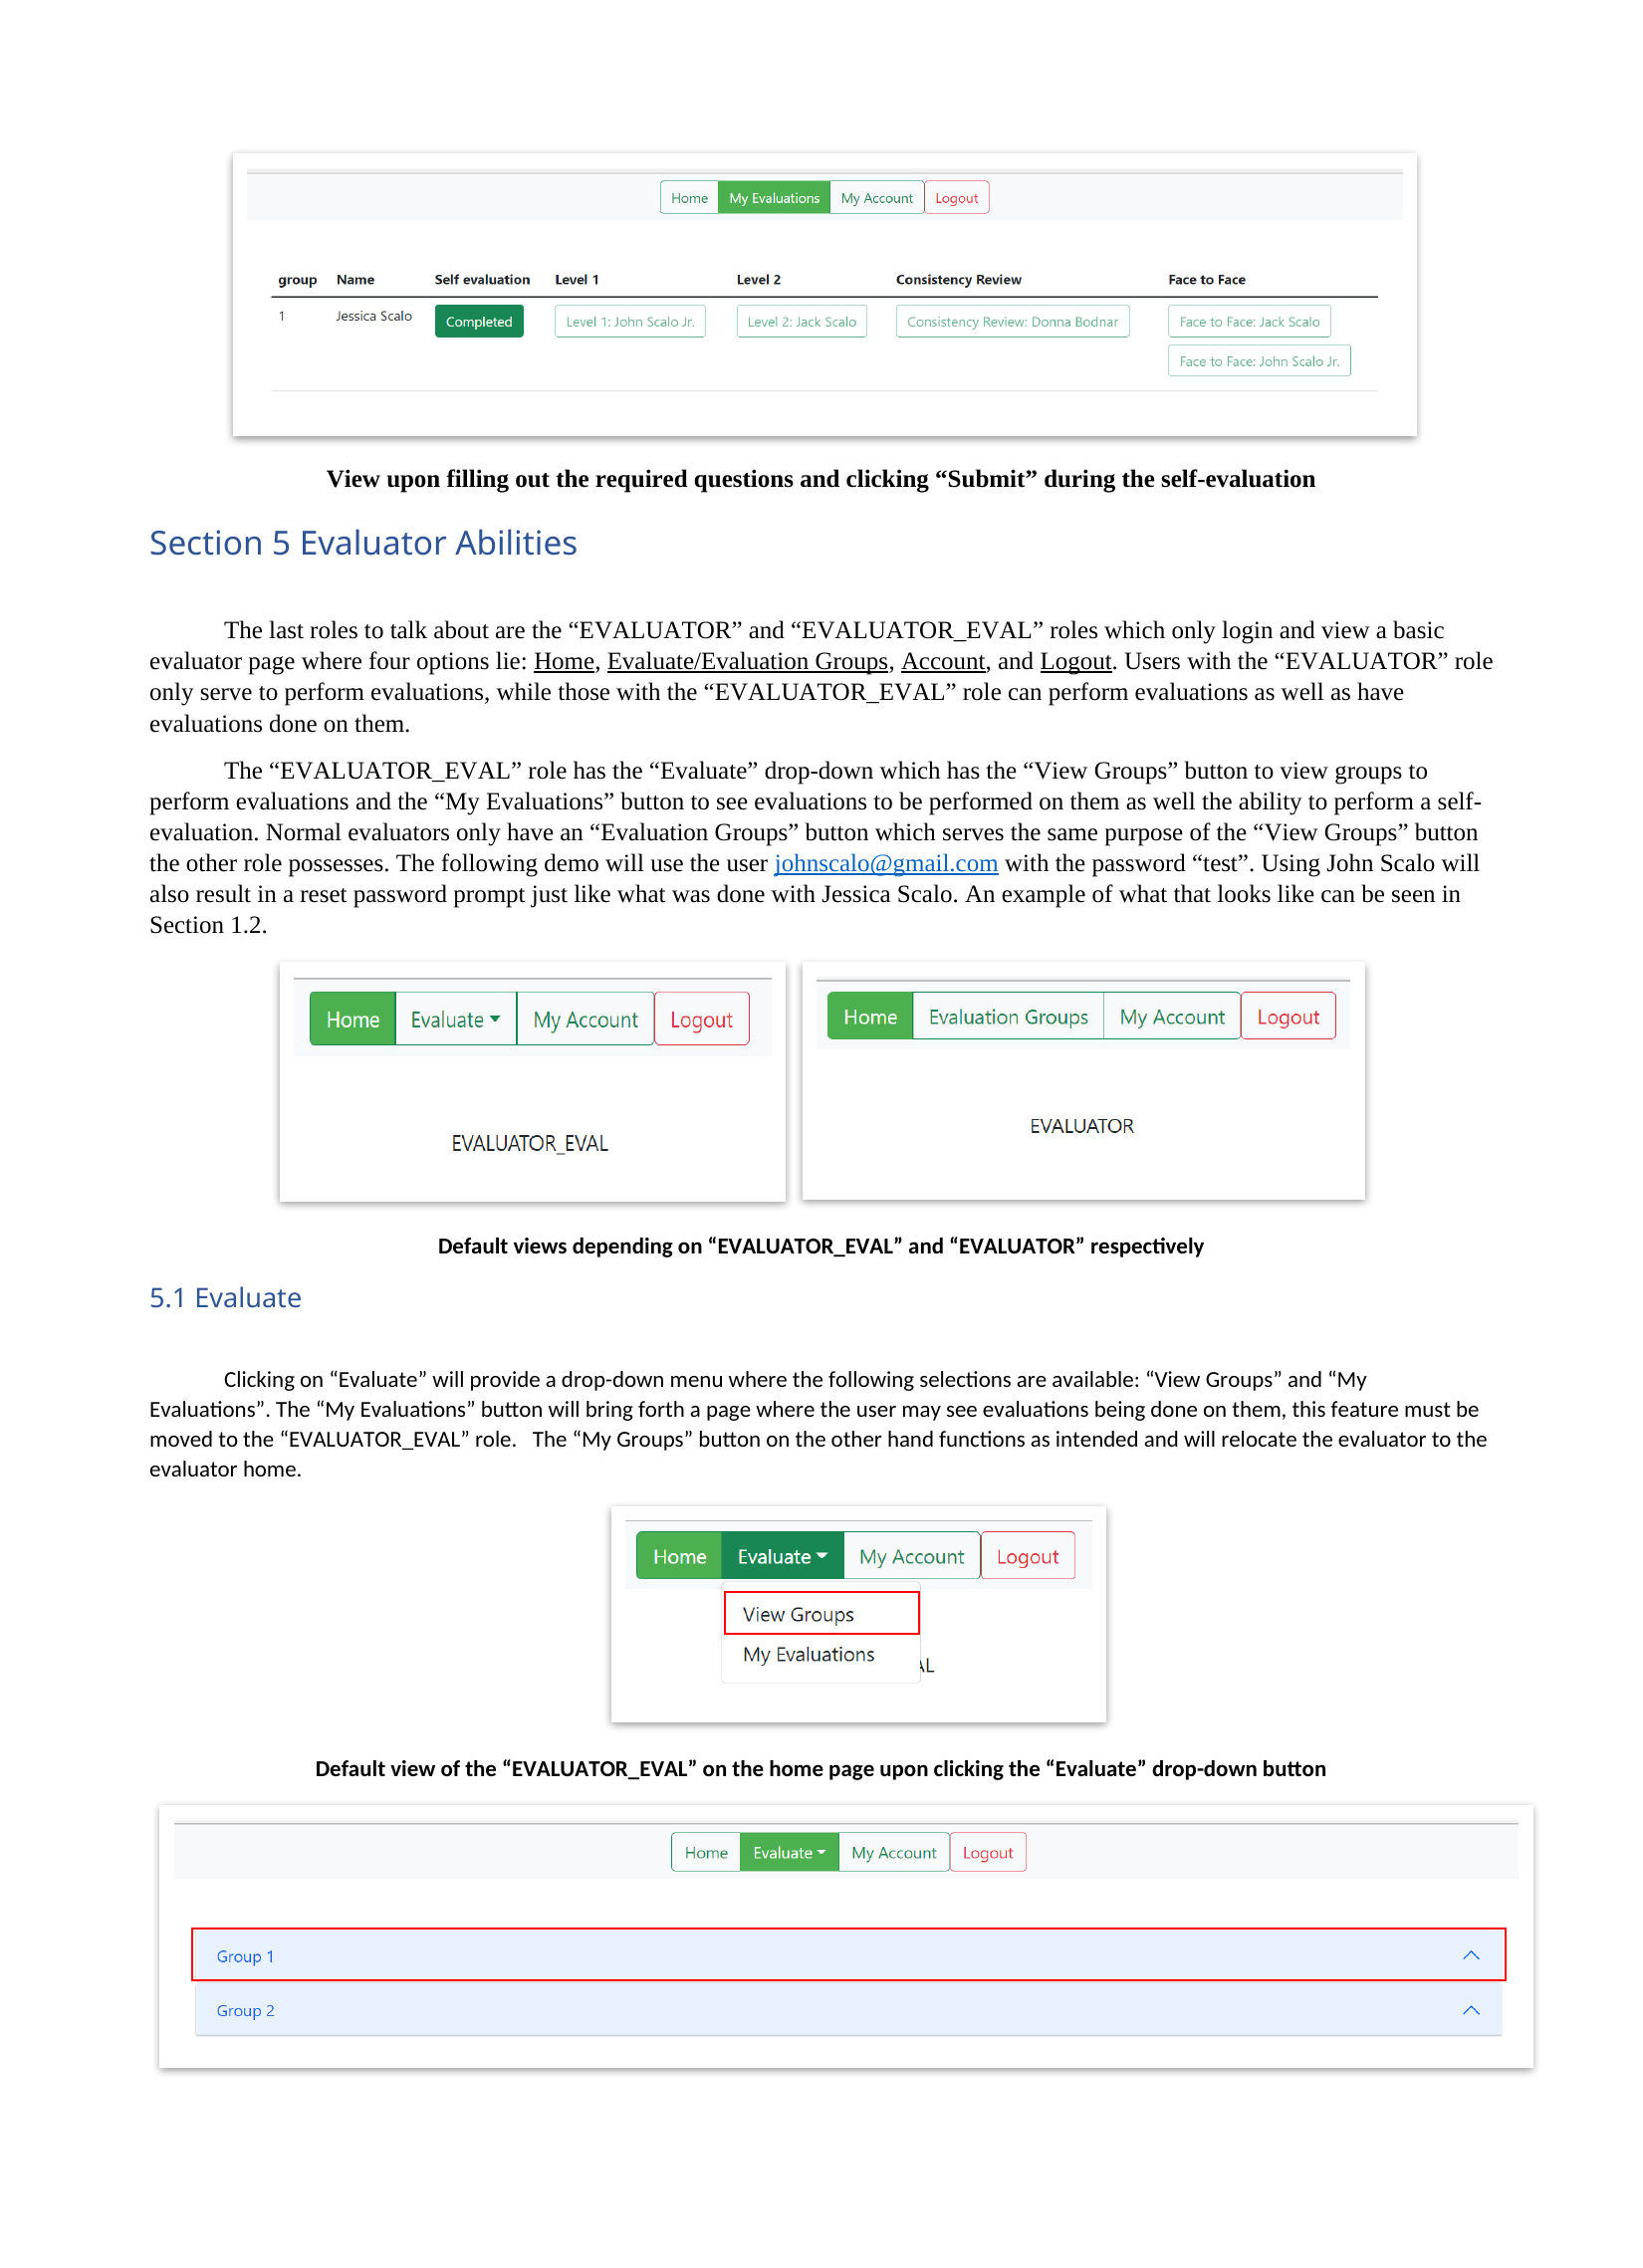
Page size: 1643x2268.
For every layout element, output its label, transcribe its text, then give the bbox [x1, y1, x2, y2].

text Default views depending on “EVALUATOR_EVAL” and “EVALUATOR” respectively [149, 1232, 1494, 1260]
text Default view of the “EVALUATOR_EVAL” on the home page upon clicking the “Evaluate” drop-down button [149, 1754, 1494, 1782]
subtitle Section 5 Evaluator Abilities [149, 520, 1494, 565]
text View upon filling out the required questions and clicking “Submit” during the self-evaluation [149, 464, 1494, 492]
subtitle 5.1 Evaluate [149, 1278, 1494, 1315]
text The “EVALUATOR_EVAL” role has the “Evaluate” drop-down which has the “View Groups” button to view groups to perform evaluations and the “My Evaluations” button to see evaluations to be performed on them as well the ability to perform a self-evaluation. Normal evaluators only have an “Evaluation Groups” button which serves the same purpose of the “View Groups” button the other role possesses. The following demo will use the user johnscalo@gmail.com with the password “test”. Using John Scalo will also result in a reset password prompt just like what was done with Jessica Scalo. An example of what that looks like can be seen in Section 1.2. [149, 756, 1494, 939]
text Clicking on “Evaluate” will provide a drop-down menu where the following selections are available: “View Groups” and “My Evaluations”. The “My Evaluations” button will bring forth a page where the user may see evaluations being done on them, this feature must be moved to the “EVALUATOR_EVAL” role. The “My Groups” button on the other hand functions as intended and will relocate the evaluator to the evaluator home. [149, 1365, 1494, 1483]
picture [294, 977, 772, 1187]
picture [817, 977, 1350, 1185]
text The last roles to talk about are the “EVALUATOR” and “EVALUATOR_EVAL” roles which only login and view a basic evaluator page where four options lie: Home, Evaluate/Evaluation Groups, Account, and Logout. Users with the “EVALUATOR” role only serve to perform evaluations, while those with the “EVALUATOR_EVAL” role can perform evaluations as well as have evaluations done on them. [149, 615, 1494, 737]
picture [247, 168, 1403, 422]
picture [625, 1520, 1092, 1708]
picture [174, 1820, 1519, 2054]
